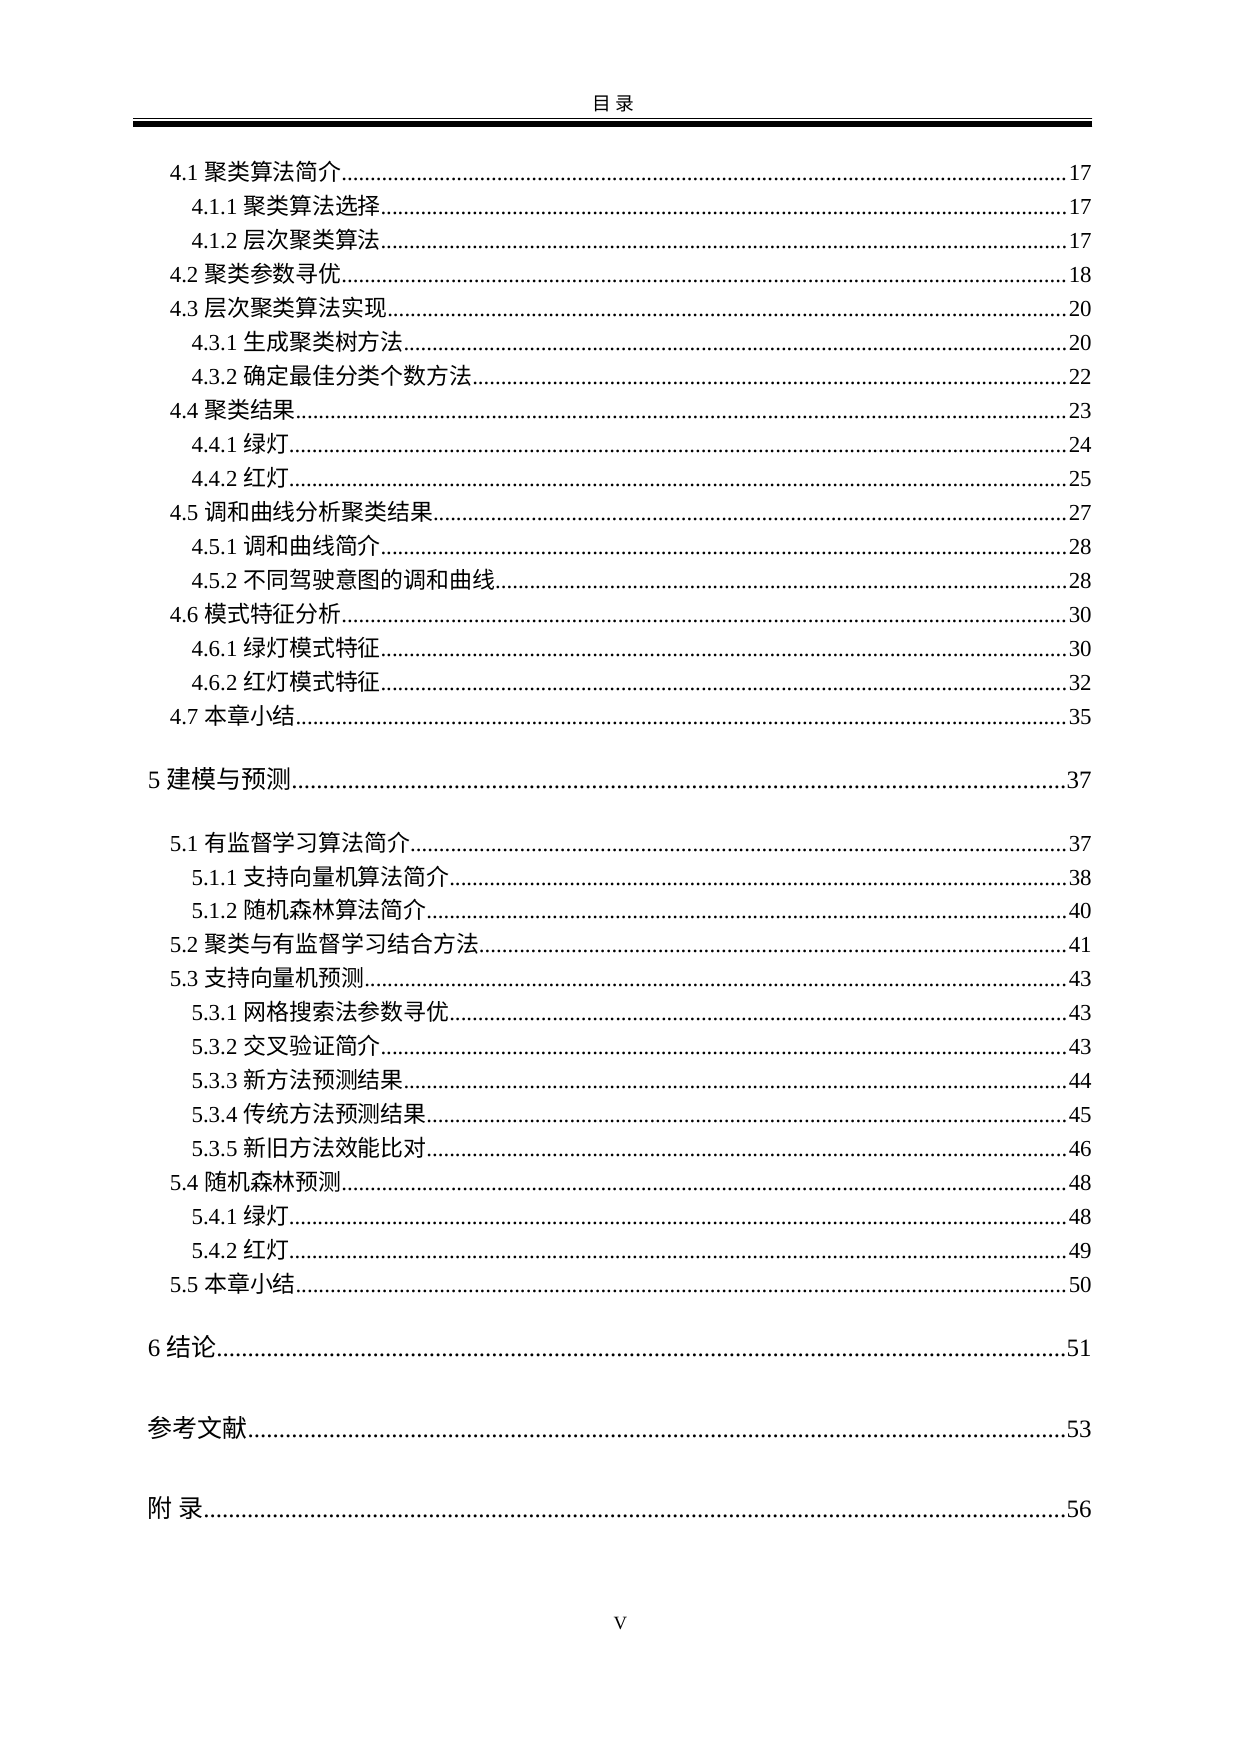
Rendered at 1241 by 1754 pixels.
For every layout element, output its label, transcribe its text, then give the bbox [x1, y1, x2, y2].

text 4.3 层次聚类算法实现 20 [169, 290, 1092, 324]
text 6 结论 51 [148, 1312, 1092, 1380]
text 5.3.3 新方法预测结果 44 [191, 1062, 1092, 1096]
text 5.4.1 绿灯 48 [191, 1198, 1092, 1232]
text 参考文献 53 [148, 1392, 1092, 1460]
text 5.4.2 红灯 49 [191, 1232, 1092, 1266]
text 4.1.1 聚类算法选择 17 [191, 188, 1092, 222]
text 5.3.5 新旧方法效能比对 46 [191, 1130, 1092, 1164]
text 5.2 聚类与有监督学习结合方法 41 [169, 926, 1092, 960]
text 5.4 随机森林预测 48 [169, 1164, 1092, 1198]
text 4.1 聚类算法简介 17 [169, 154, 1092, 188]
text 5.3.4 传统方法预测结果 45 [191, 1096, 1092, 1130]
text 4.5.2 不同驾驶意图的调和曲线 28 [191, 561, 1092, 595]
text 4.1.2 层次聚类算法 17 [191, 222, 1092, 256]
text 4.6.2 红灯模式特征 32 [191, 663, 1092, 697]
text 4.3.1 生成聚类树方法 20 [191, 324, 1092, 358]
text 4.3.2 确定最佳分类个数方法 22 [191, 358, 1092, 392]
text 5.3.2 交叉验证简介 43 [191, 1028, 1092, 1062]
text 5.1.2 随机森林算法简介 40 [191, 892, 1092, 926]
text 5.5 本章小结 50 [169, 1266, 1092, 1299]
text 4.6.1 绿灯模式特征 30 [191, 629, 1092, 663]
text 4.4.2 红灯 25 [191, 459, 1092, 493]
text 5.1 有监督学习算法简介 37 [169, 824, 1092, 858]
text 4.2 聚类参数寻优 18 [169, 256, 1092, 290]
text 4.4 聚类结果 23 [169, 392, 1092, 426]
text 5.1.1 支持向量机算法简介 38 [191, 858, 1092, 892]
text 5.3.1 网格搜索法参数寻优 43 [191, 994, 1092, 1028]
text 4.6 模式特征分析 30 [169, 595, 1092, 629]
text 4.7 本章小结 35 [169, 697, 1092, 731]
text 4.5 调和曲线分析聚类结果 27 [169, 493, 1092, 527]
text 5.3 支持向量机预测 43 [169, 960, 1092, 994]
text 4.5.1 调和曲线简介 28 [191, 527, 1092, 561]
text 附 录 56 [148, 1473, 1092, 1541]
text 4.4.1 绿灯 24 [191, 426, 1092, 459]
text 5 建模与预测 37 [148, 744, 1092, 812]
